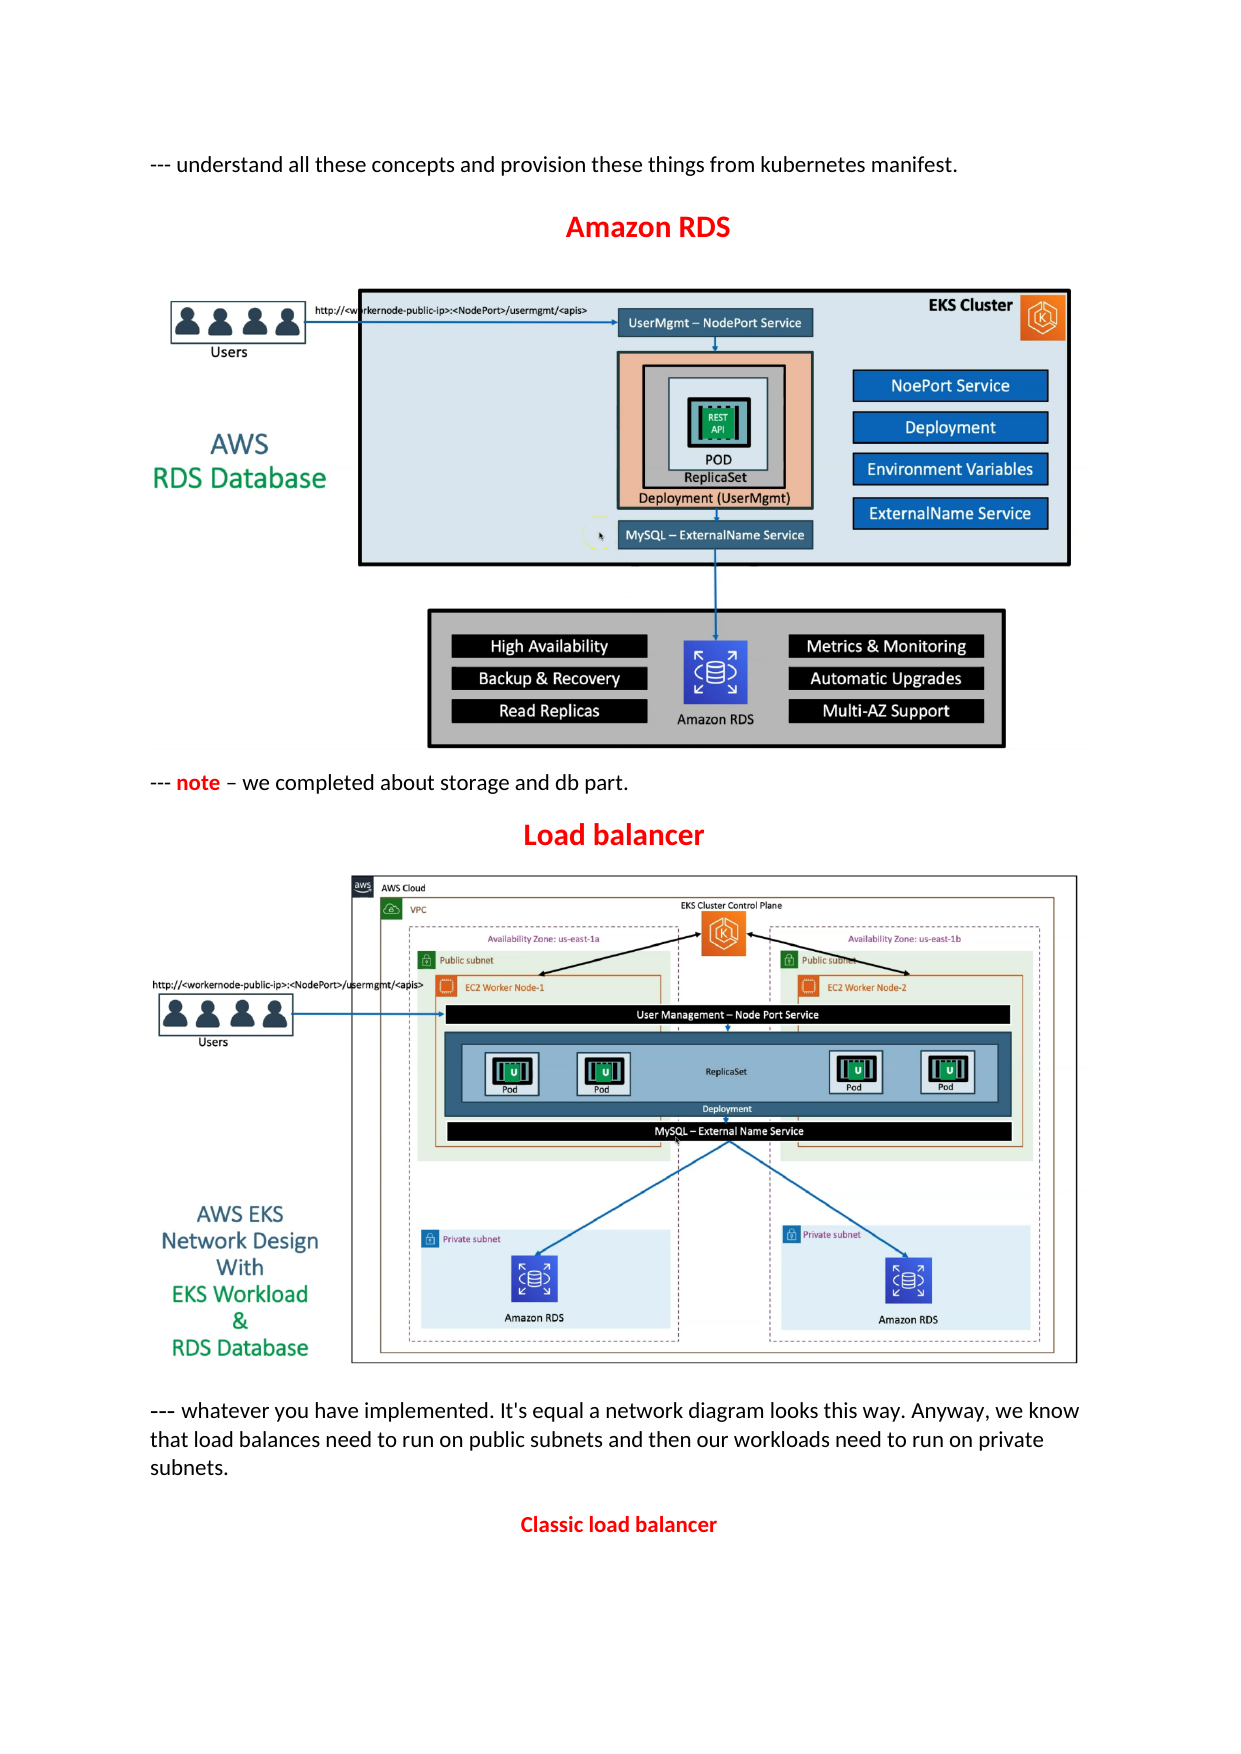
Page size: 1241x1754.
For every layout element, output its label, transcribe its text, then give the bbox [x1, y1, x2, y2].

text Classic load balancer [150, 1510, 1090, 1538]
picture [150, 274, 1091, 750]
text Amazon RDS [150, 207, 1090, 245]
text Load balancer [150, 815, 1090, 853]
picture [150, 873, 1091, 1365]
text --- understand all these concepts and provision these things from kubernetes manifest. [150, 150, 1090, 178]
text --- note – we completed about storage and db part. [150, 768, 1090, 796]
text --- whatever you have implemented. It's equal a network diagram looks this way. Anyway, we know that load balances need to run on public subnets and then our workloads need to run on private subnets. [150, 1396, 1090, 1481]
